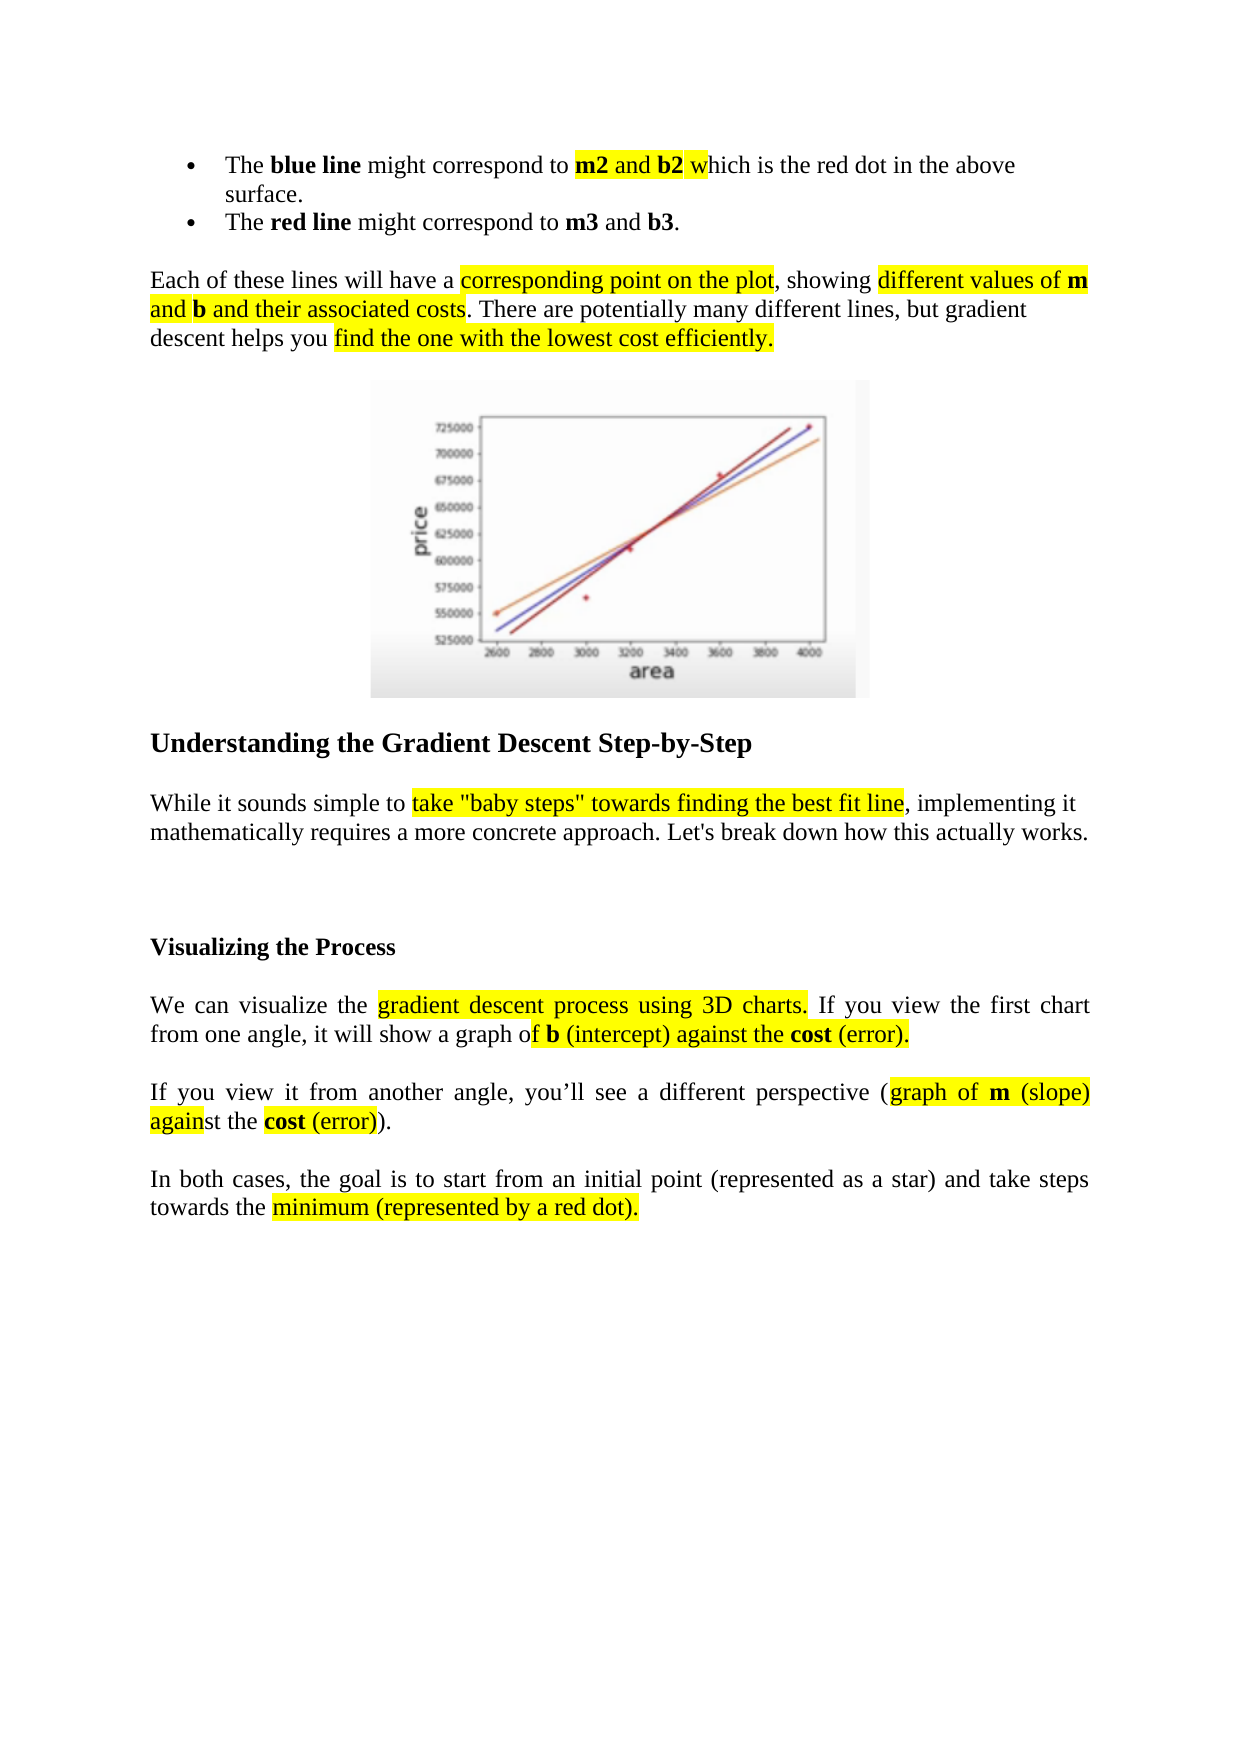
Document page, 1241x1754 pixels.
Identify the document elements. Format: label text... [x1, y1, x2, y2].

text Visualizing the Process [150, 932, 1090, 961]
list The red line might correspond to m3 and b3. [187, 207, 1090, 236]
picture [370, 380, 870, 698]
text Each of these lines will have a corresponding point on the plot, showing different values of m and b and their associated costs. There are potentially many different lines, but gradient descent helps you find the one with the lowest cost efficiently. [466, 265, 1090, 352]
list The blue line might correspond to m2 and b2 which is the red dot in the above surface. [187, 150, 1090, 207]
text Understanding the Gradient Descent Step-by-Step [150, 726, 1090, 759]
text If you view it from another angle, you’ll see a different perspective (graph of m (slope) against the cost (error)). [150, 1077, 1090, 1134]
text We can visualize the gradient descent process using 3D charts. If you view the first chart from one angle, it will show a graph of b (intercept) against the cost (error). [150, 990, 531, 1048]
text While it sounds simple to take "baby steps" towards finding the best fit line, implementing it mathematically requires a more concrete approach. Let's break down how this actually works. [150, 788, 1090, 845]
text In both cases, the goal is to start from an initial point (represented as a star) and take steps towards the minimum (represented by a red dot). [150, 1164, 1090, 1221]
text We can visualize the gradient descent process using 3D charts. If you view the first chart from one angle, it will show a graph of b (intercept) against the cost (error). [808, 990, 1090, 1048]
